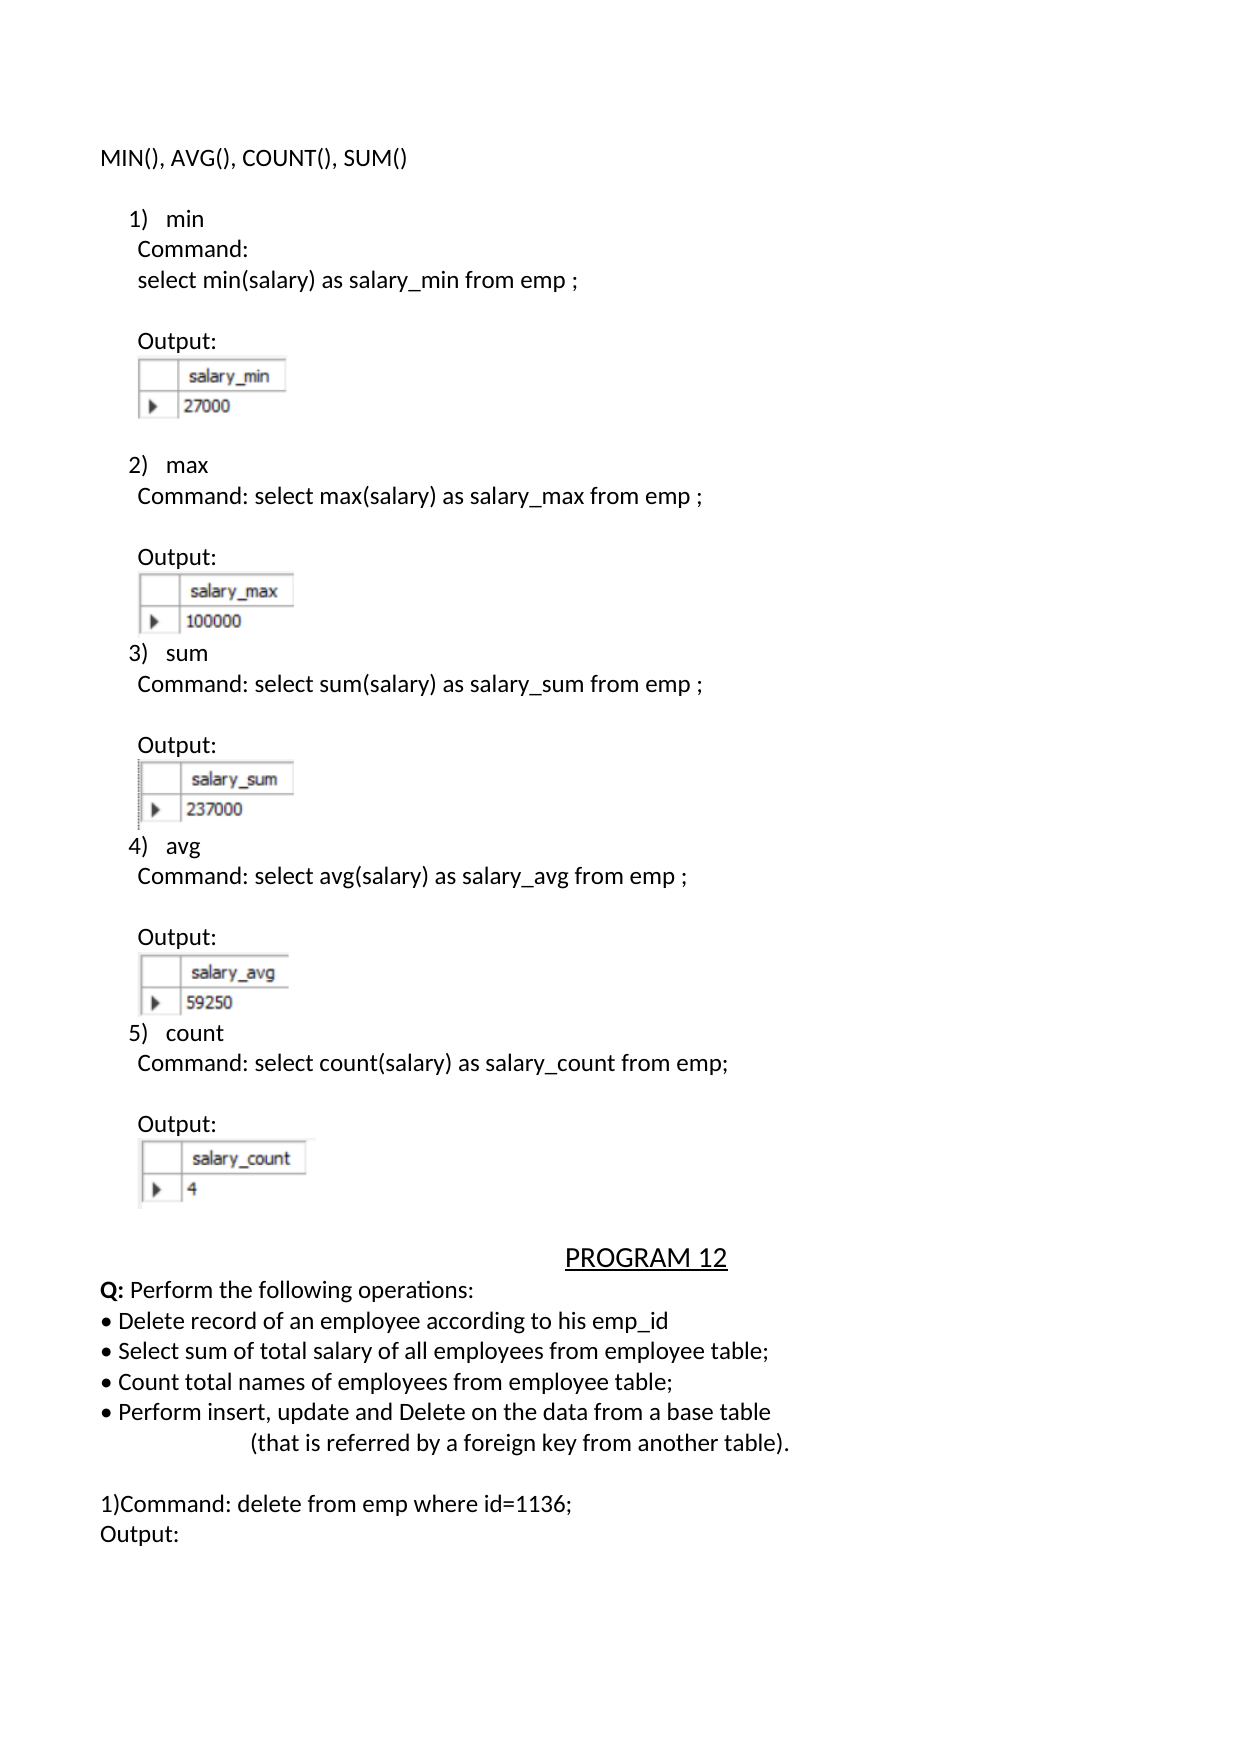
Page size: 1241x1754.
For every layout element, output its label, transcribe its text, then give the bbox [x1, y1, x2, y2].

picture [137, 571, 295, 638]
text Output: [100, 1518, 1142, 1549]
picture [137, 759, 295, 830]
list Command: select avg(salary) as salary_avg from emp ; [137, 861, 1142, 891]
list Output: [137, 541, 1142, 572]
list Command: select count(salary) as salary_count from emp; [137, 1047, 1142, 1078]
text Q: Perform the following operations: [100, 1274, 1142, 1305]
picture [137, 355, 288, 419]
list count [128, 1017, 1142, 1047]
list sum [128, 637, 1142, 668]
list select min(salary) as salary_min from emp ; [137, 264, 1142, 294]
list Command: select max(salary) as salary_max from emp ; [137, 480, 1142, 511]
text • Count total names of employees from employee table; [100, 1366, 1142, 1396]
list PROGRAM 12 [150, 1239, 1142, 1274]
list max [128, 449, 1142, 480]
list Output: [137, 922, 1142, 952]
list min [128, 203, 1142, 233]
picture [137, 952, 289, 1017]
text 1)Command: delete from emp where id=1136; [100, 1488, 1142, 1518]
list Command: [137, 233, 1142, 264]
list Output: [137, 729, 1142, 759]
list Output: [137, 325, 1142, 355]
text • Select sum of total salary of all employees from employee table; [100, 1335, 1142, 1366]
text • Delete record of an employee according to his emp_id [100, 1305, 1142, 1335]
list Command: select sum(salary) as salary_sum from emp ; [137, 668, 1142, 698]
list avg [128, 830, 1142, 861]
text (that is referred by a foreign key from another table). [175, 1427, 1142, 1457]
list Output: [137, 1108, 1142, 1139]
picture [137, 1138, 316, 1209]
text • Perform insert, update and Delete on the data from a base table [100, 1396, 1142, 1427]
text MIN(), AVG(), COUNT(), SUM() [100, 142, 1142, 172]
